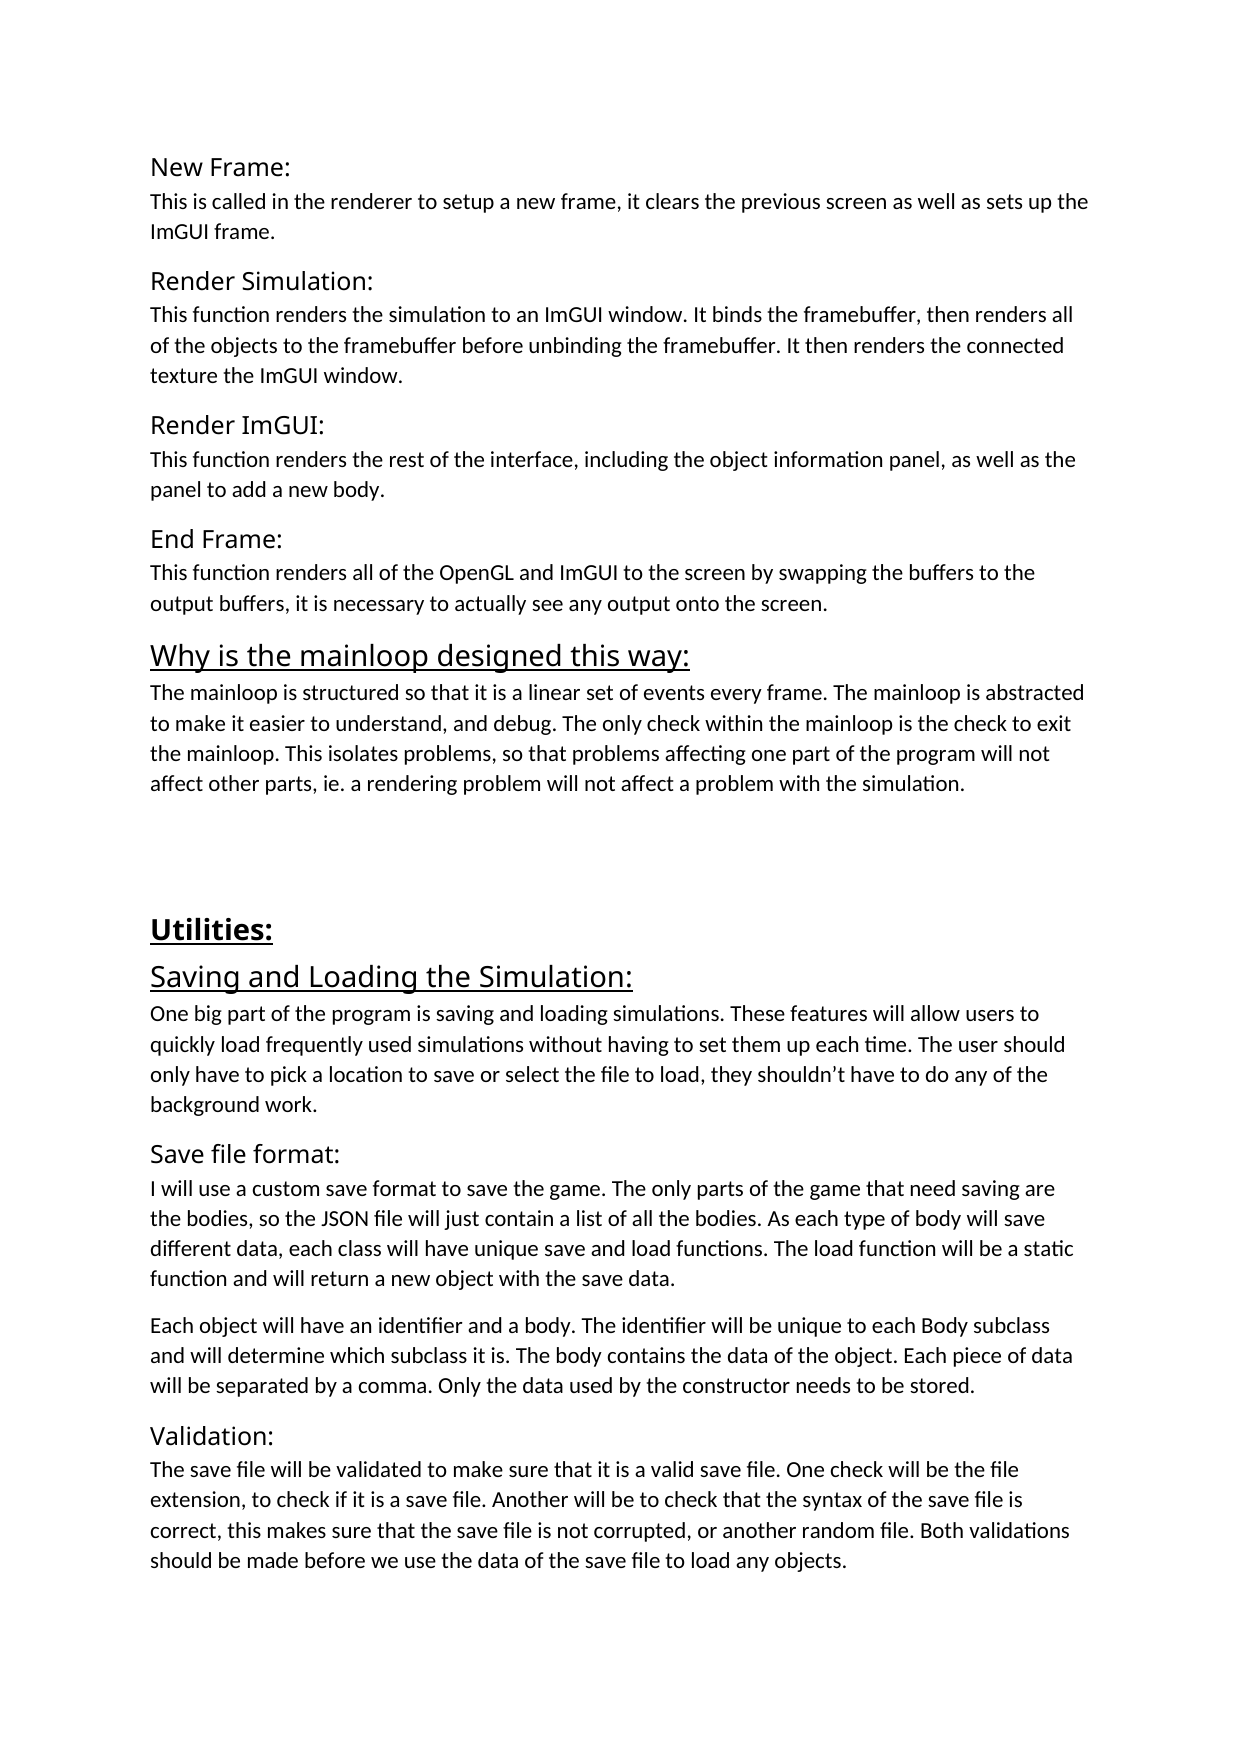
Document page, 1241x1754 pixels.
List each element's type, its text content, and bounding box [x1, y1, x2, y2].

subtitle Save file format: [150, 1137, 1090, 1171]
text Each object will have an identifier and a body. The identifier will be unique to each Body subclass and will determine which subclass it is. The body contains the data of the object. Each piece of data will be separated by a comma. Only the data used by the constructor needs to be stored. [150, 1311, 1090, 1400]
text One big part of the program is saving and loading simulations. These features will allow users to quickly load frequently used simulations without having to set them up each time. The user should only have to pick a location to save or select the file to load, they shouldn’t have to do any of the background work. [150, 999, 1090, 1118]
subtitle Validation: [150, 1418, 1090, 1453]
text The mainloop is structured so that it is a linear set of events every frame. The mainloop is abstracted to make it easier to understand, and debug. The only check within the mainloop is the check to exit the mainloop. This isolates problems, so that problems affecting one part of the program will not affect other parts, ie. a rendering problem will not affect a problem with the simulation. [150, 678, 1090, 797]
text This function renders the simulation to an ImGUI window. It binds the framebuffer, then renders all of the objects to the framebuffer before unbinding the framebuffer. It then renders the connected texture the ImGUI window. [150, 301, 1090, 389]
subtitle Why is the mainloop designed this way: [150, 636, 1090, 675]
subtitle Render Simulation: [150, 264, 1090, 298]
subtitle New Frame: [150, 150, 1090, 184]
subtitle End Frame: [150, 522, 1090, 556]
text The save file will be validated to make sure that it is a valid save file. One check will be the file extension, to check if it is a save file. Another will be to check that the syntax of the save file is correct, this makes sure that the save file is not corrupted, or another random file. Both validations should be made before we use the data of the save file to load any objects. [150, 1455, 1090, 1574]
text I will use a custom save format to save the game. The only parts of the game that need saving are the bodies, so the JSON file will just contain a list of all the bodies. As each type of body will save different data, each class will have unique save and load functions. The load function will be a static function and will return a new object with the save data. [150, 1174, 1090, 1292]
subtitle Utilities: [150, 910, 1090, 949]
subtitle Saving and Loading the Simulation: [150, 957, 1090, 996]
text This function renders the rest of the interface, including the object information panel, as well as the panel to add a new body. [150, 445, 1090, 503]
subtitle Render ImGUI: [150, 408, 1090, 442]
text This function renders all of the OpenGL and ImGUI to the screen by swapping the buffers to the output buffers, it is necessary to actually see any output onto the screen. [150, 558, 1090, 617]
text This is called in the renderer to setup a new frame, it clears the previous screen as well as sets up the ImGUI frame. [150, 187, 1090, 245]
